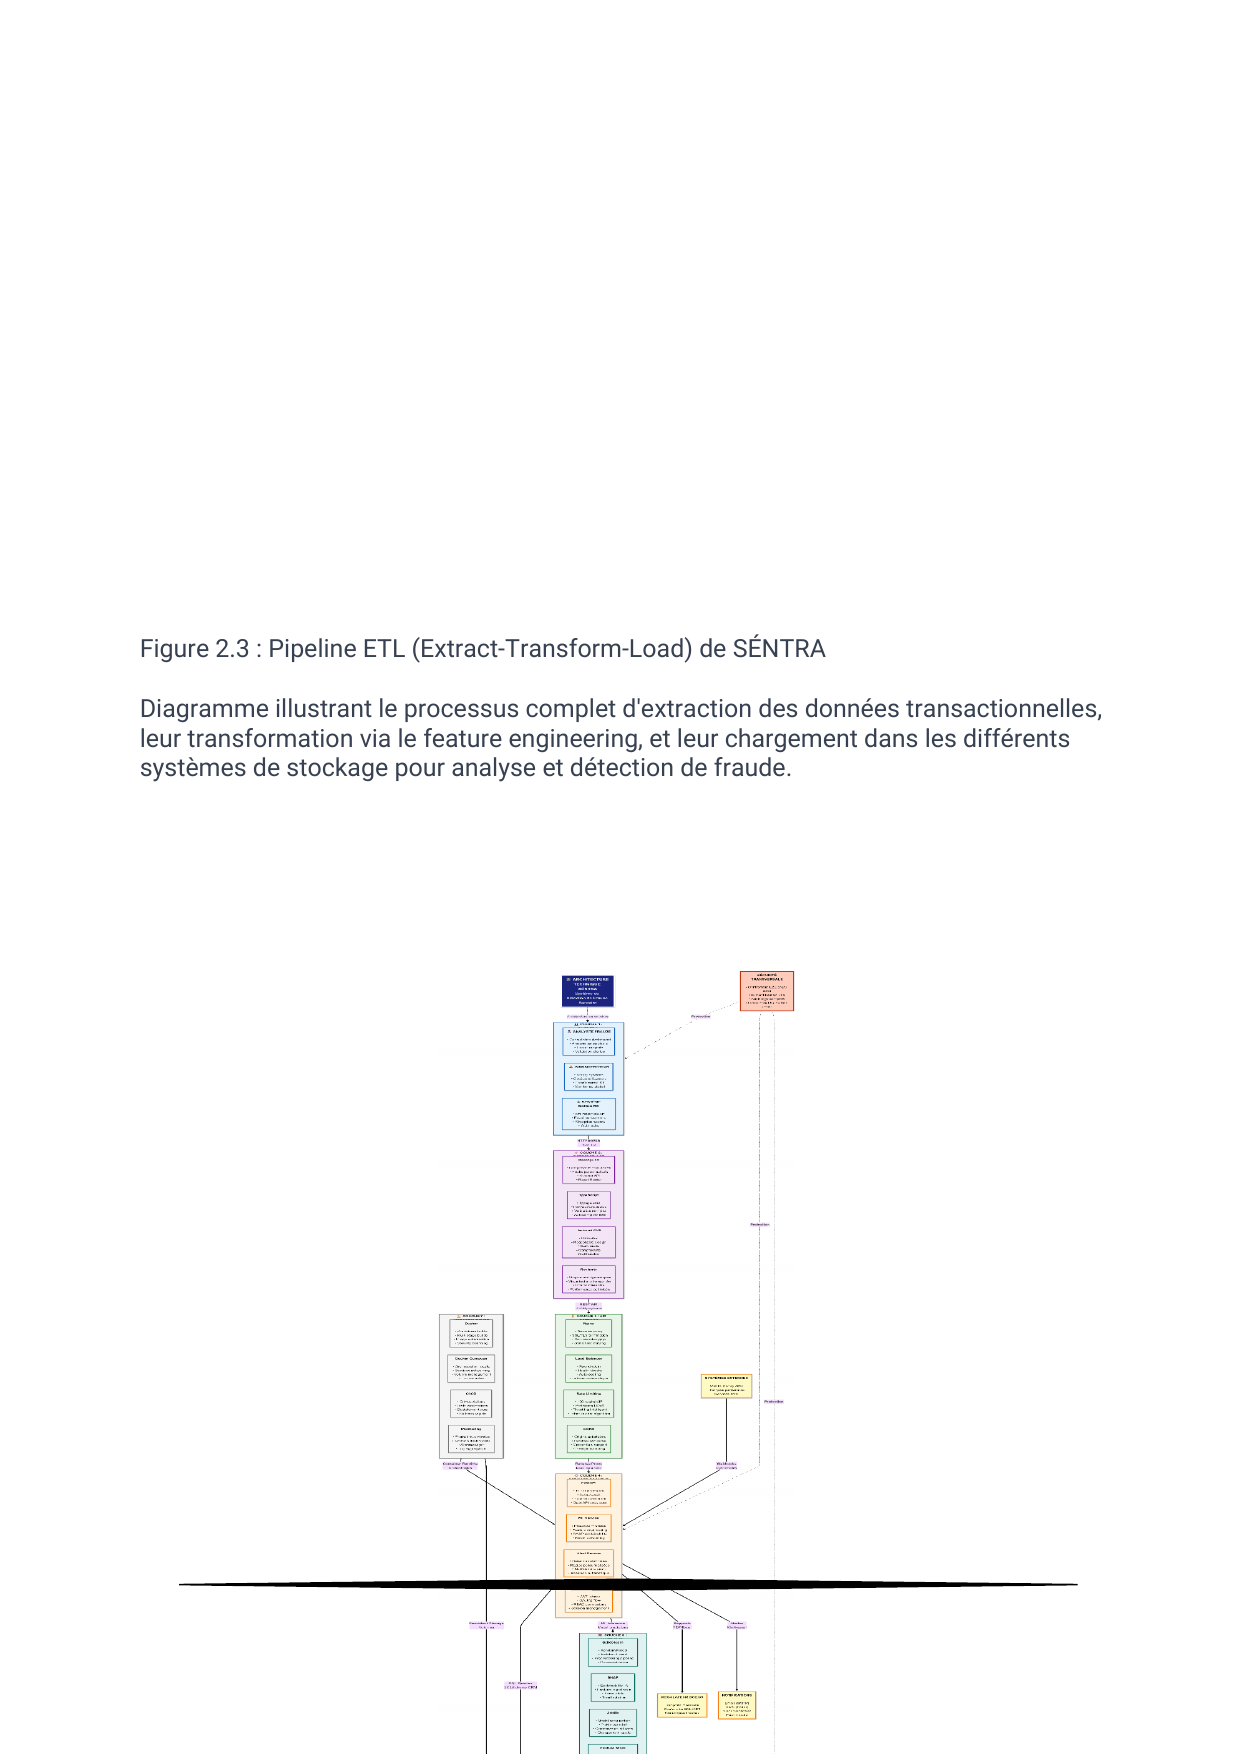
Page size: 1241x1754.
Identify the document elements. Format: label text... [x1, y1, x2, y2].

text Diagramme illustrant le processus complet d'extraction des données transactionnelles, leur transformation via le feature engineering, et leur chargement dans les différents systèmes de stockage pour analyse et détection de fraude. [139, 695, 1117, 782]
text Figure 2.3 : Pipeline ETL (Extract-Transform-Load) de SÉNTRA [139, 634, 1117, 663]
picture [436, 970, 796, 1580]
picture [436, 1589, 796, 1754]
